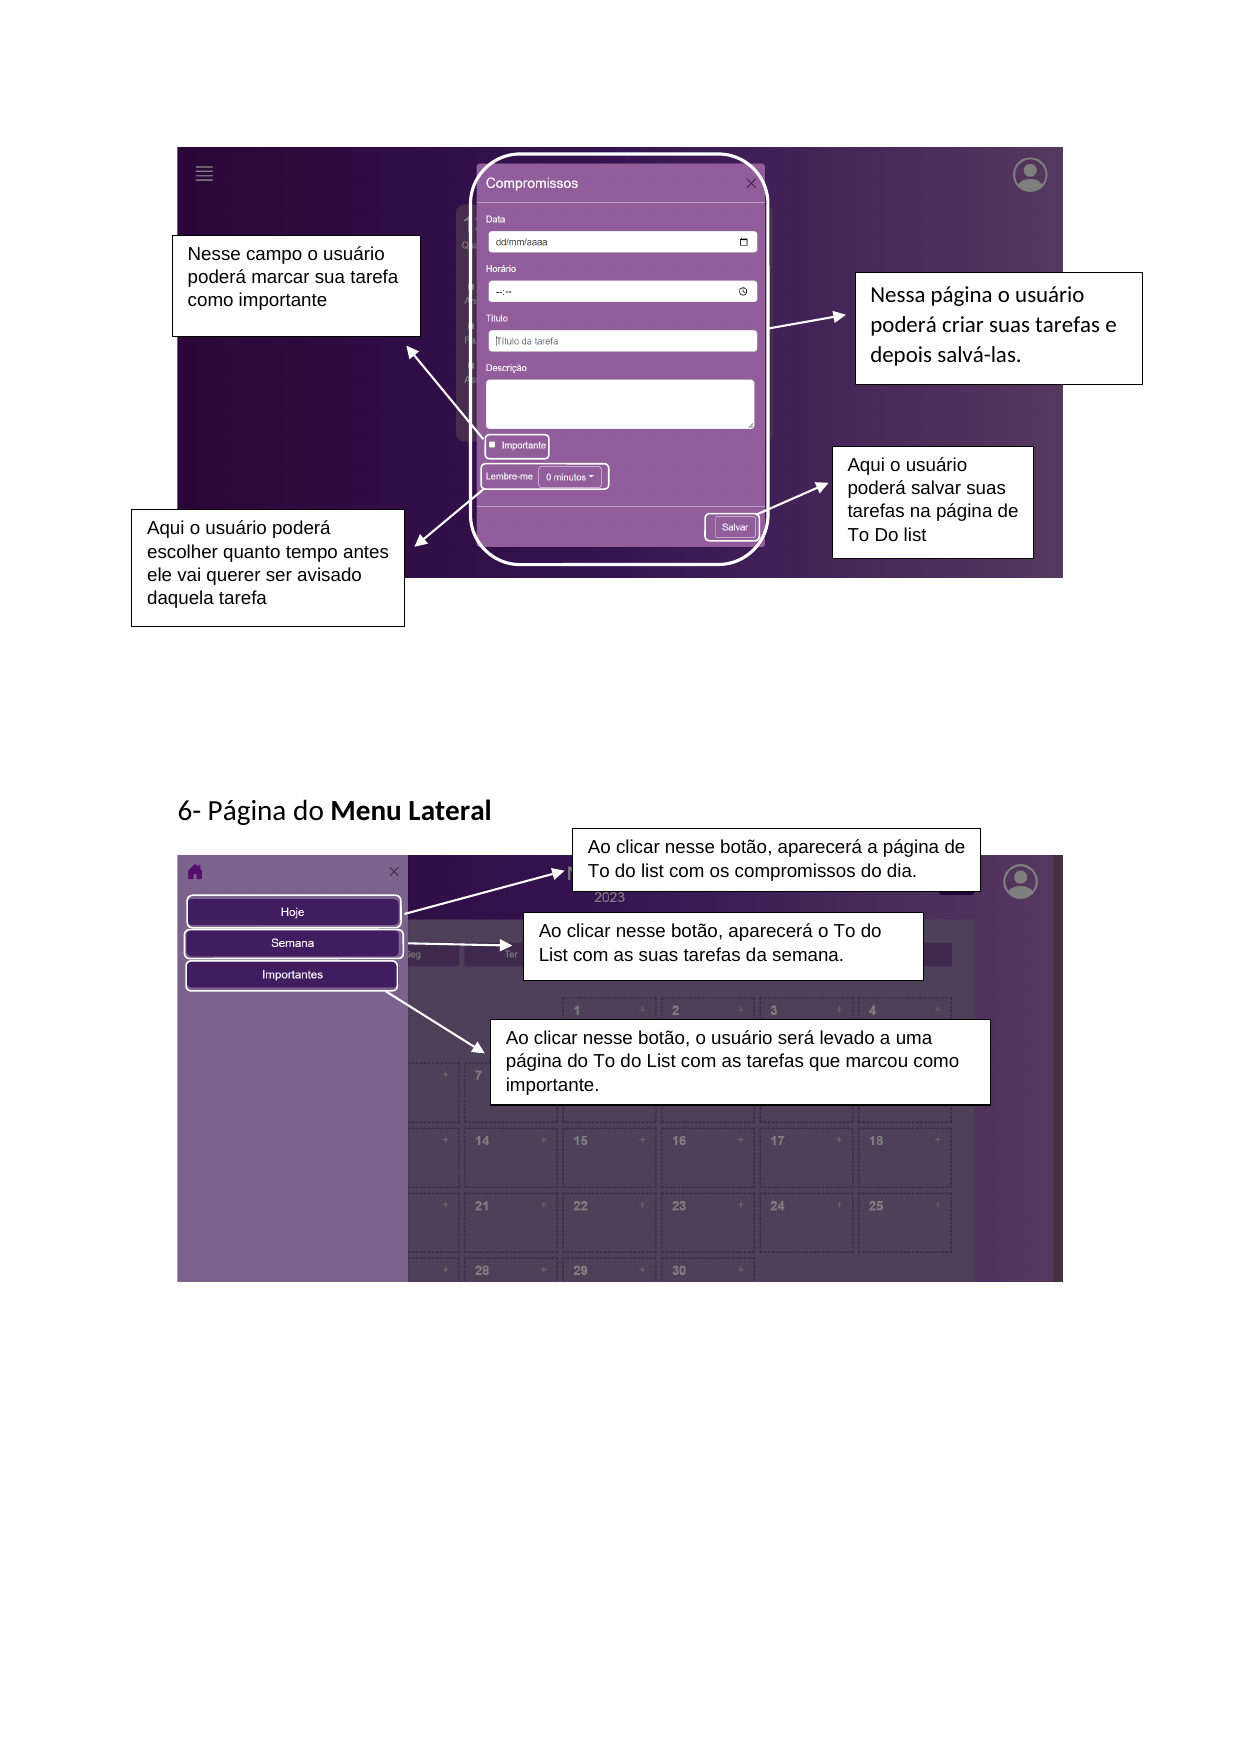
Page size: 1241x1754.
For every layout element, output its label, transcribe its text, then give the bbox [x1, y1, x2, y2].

text 6- Página do Menu Lateral [177, 792, 1063, 827]
picture [177, 147, 1063, 578]
picture [177, 855, 1063, 1282]
